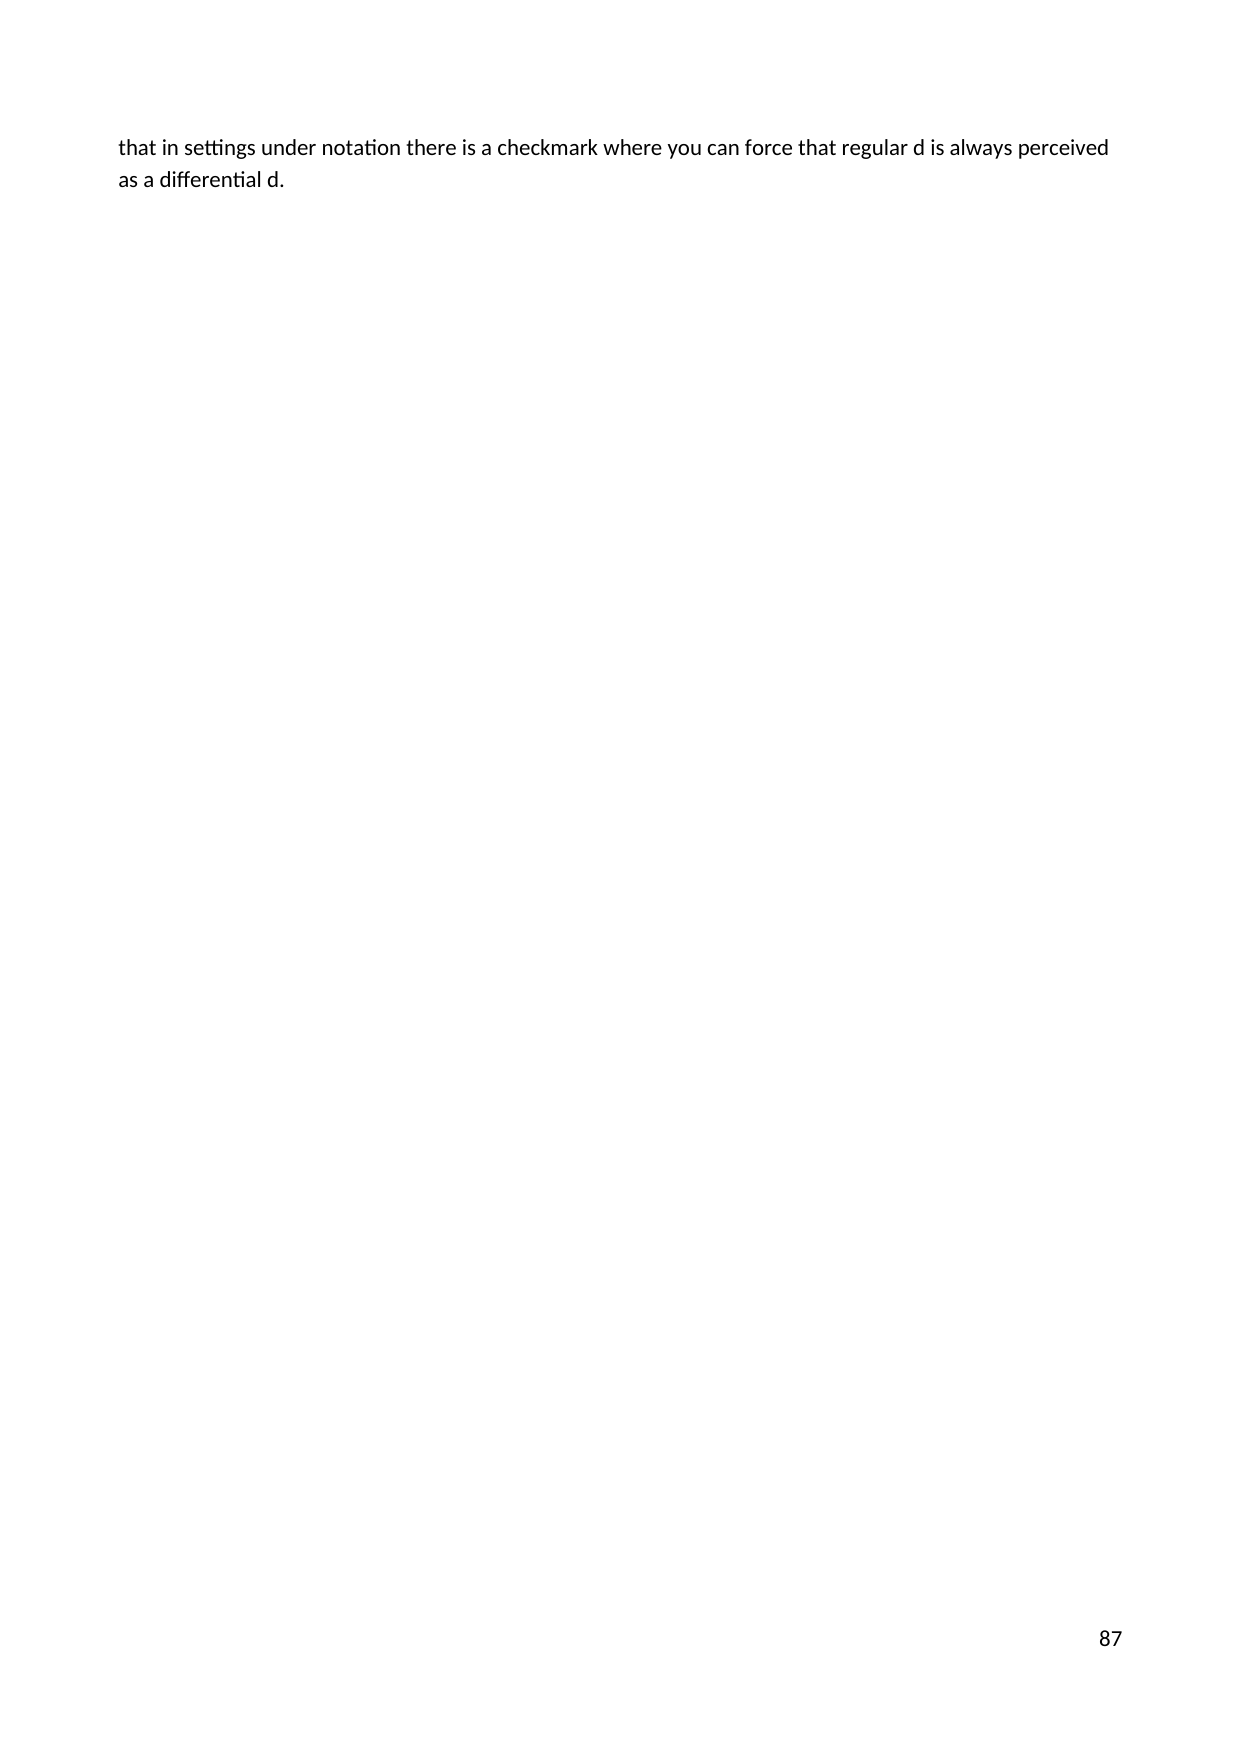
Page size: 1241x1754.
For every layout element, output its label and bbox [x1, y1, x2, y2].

text [118, 133, 1122, 193]
